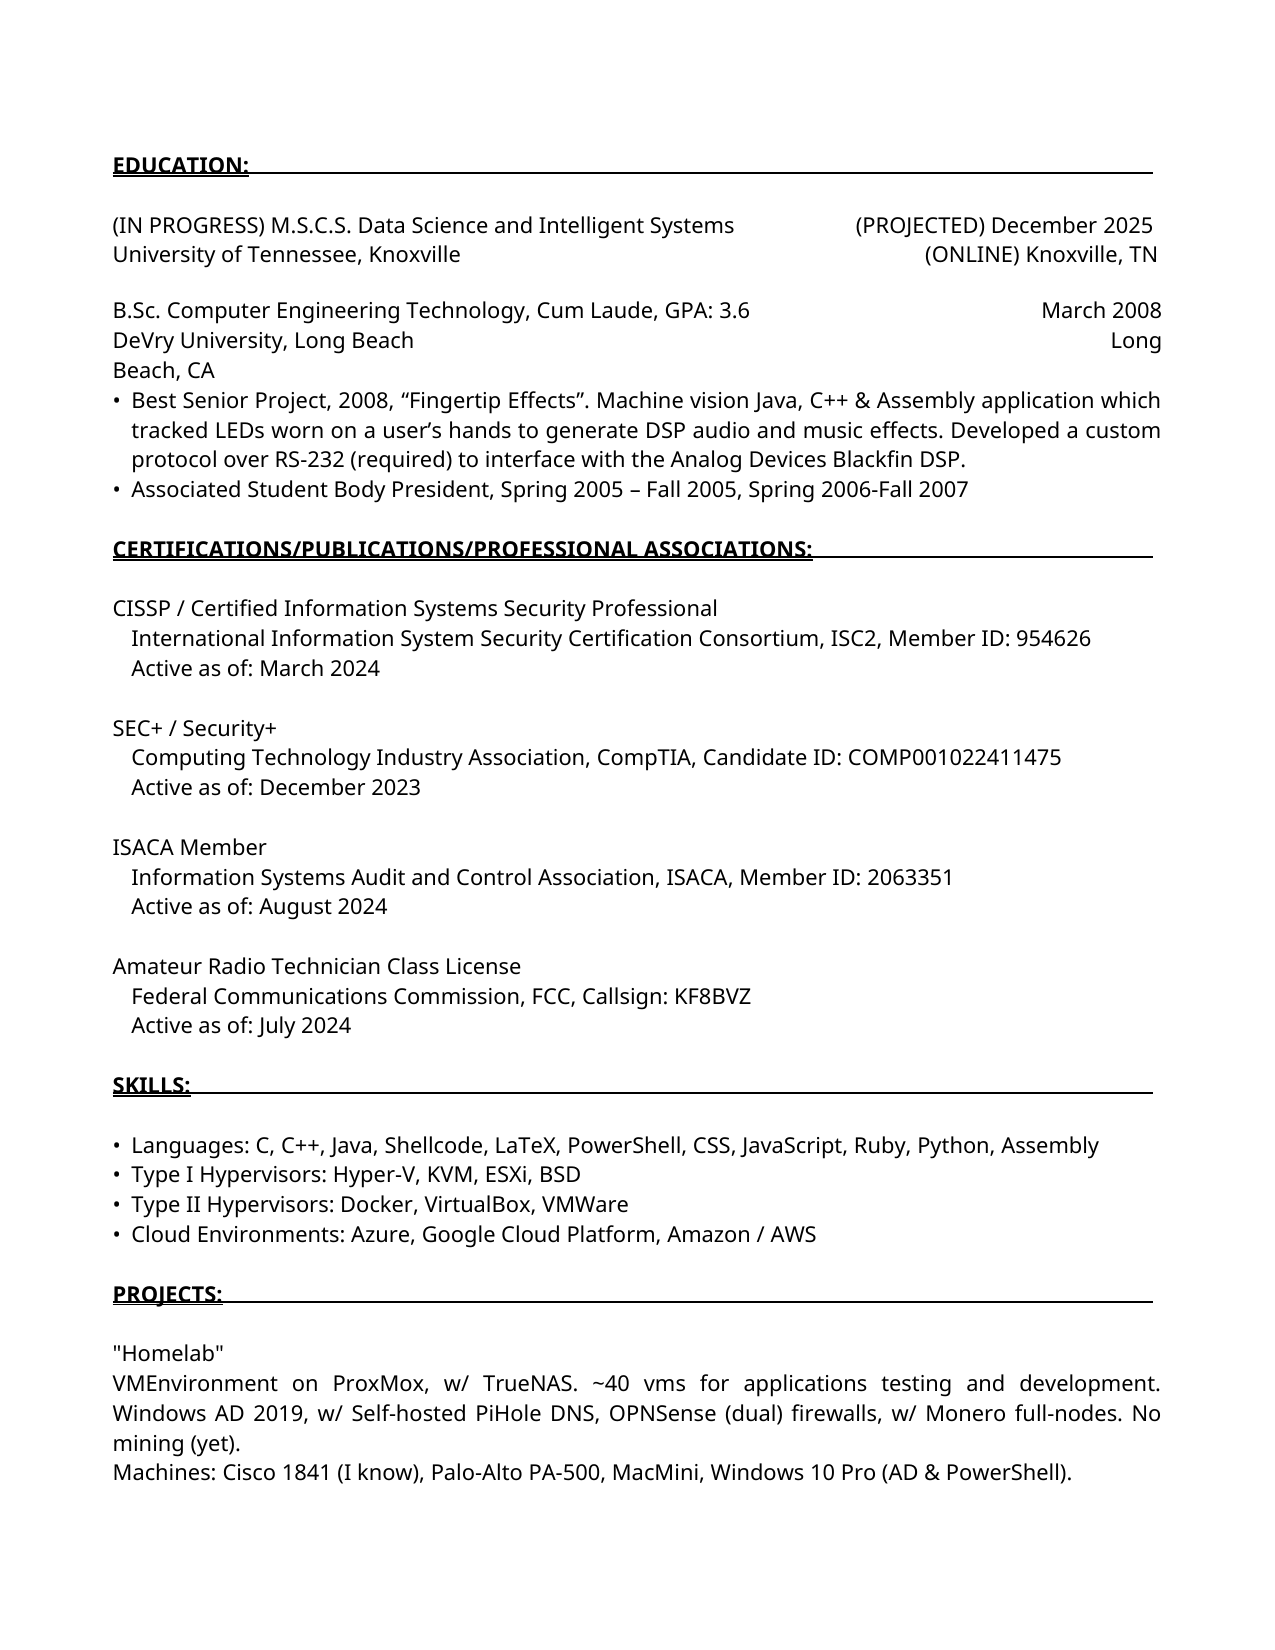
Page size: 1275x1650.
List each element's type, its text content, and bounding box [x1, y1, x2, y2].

text CERTIFICATIONS/PUBLICATIONS/PROFESSIONAL ASSOCIATIONS: [112, 534, 1162, 564]
list Associated Student Body President, Spring 2005 – Fall 2005, Spring 2006-Fall 2007 [112, 474, 1162, 504]
text Amateur Radio Technician Class License [112, 951, 1162, 981]
text Computing Technology Industry Association, CompTIA, Candidate ID: COMP001022411475 [131, 742, 1162, 772]
text DeVry University, Long Beach Long Beach, CA [112, 325, 1162, 385]
text Active as of: March 2024 [112, 653, 1162, 683]
list Languages: C, C++, Java, Shellcode, LaTeX, PowerShell, CSS, JavaScript, Ruby, Python, Assembly [112, 1130, 1162, 1159]
text CISSP / Certified Information Systems Security Professional [112, 593, 1162, 623]
text Active as of: August 2024 [131, 891, 1162, 921]
list Type I Hypervisors: Hyper-V, KVM, ESXi, BSD [112, 1159, 1162, 1189]
text Federal Communications Commission, FCC, Callsign: KF8BVZ [131, 981, 1162, 1011]
text SEC+ / Security+ [112, 713, 1162, 742]
text Information Systems Audit and Control Association, ISACA, Member ID: 2063351 [131, 862, 1162, 891]
text SKILLS: [112, 1070, 1162, 1100]
text International Information System Security Certification Consortium, ISC2, Member ID: 954626 [112, 623, 1162, 653]
text B.Sc. Computer Engineering Technology, Cum Laude, GPA: 3.6 March 2008​ [112, 296, 1041, 325]
text PROJECTS: [112, 1279, 1162, 1308]
text "Homelab" [112, 1338, 1162, 1368]
list Cloud Environments: Azure, Google Cloud Platform, Amazon / AWS [112, 1219, 1162, 1249]
text (IN PROGRESS) M.S.C.S. Data Science and Intelligent Systems (PROJECTED) December 2025 [112, 209, 1162, 239]
text VMEnvironment on ProxMox, w/ TrueNAS. ~40 vms for applications testing and development. Windows AD 2019, w/ Self-hosted PiHole DNS, OPNSense (dual) firewalls, w/ Monero full-nodes. No mining (yet). [112, 1368, 1162, 1457]
text Machines: Cisco 1841 (I know), Palo-Alto PA-500, MacMini, Windows 10 Pro (AD & PowerShell). [112, 1457, 1162, 1487]
text University of Tennessee, Knoxville (ONLINE) Knoxville, TN [112, 239, 1162, 269]
text ISACA Member [112, 832, 1162, 862]
text EDUCATION: [112, 150, 1162, 180]
list Type II Hypervisors: Docker, VirtualBox, VMWare [112, 1189, 1162, 1219]
list Best Senior Project, 2008, “Fingertip Effects”. Machine vision Java, C++ & Assembly application which tracked LEDs worn on a user’s hands to generate DSP audio and music effects. Developed a custom protocol over RS-232 (required) to interface with the Analog Devices Blackfin DSP. [112, 385, 1162, 474]
text Active as of: July 2024 [131, 1011, 1162, 1040]
text Active as of: December 2023 [131, 772, 1162, 802]
